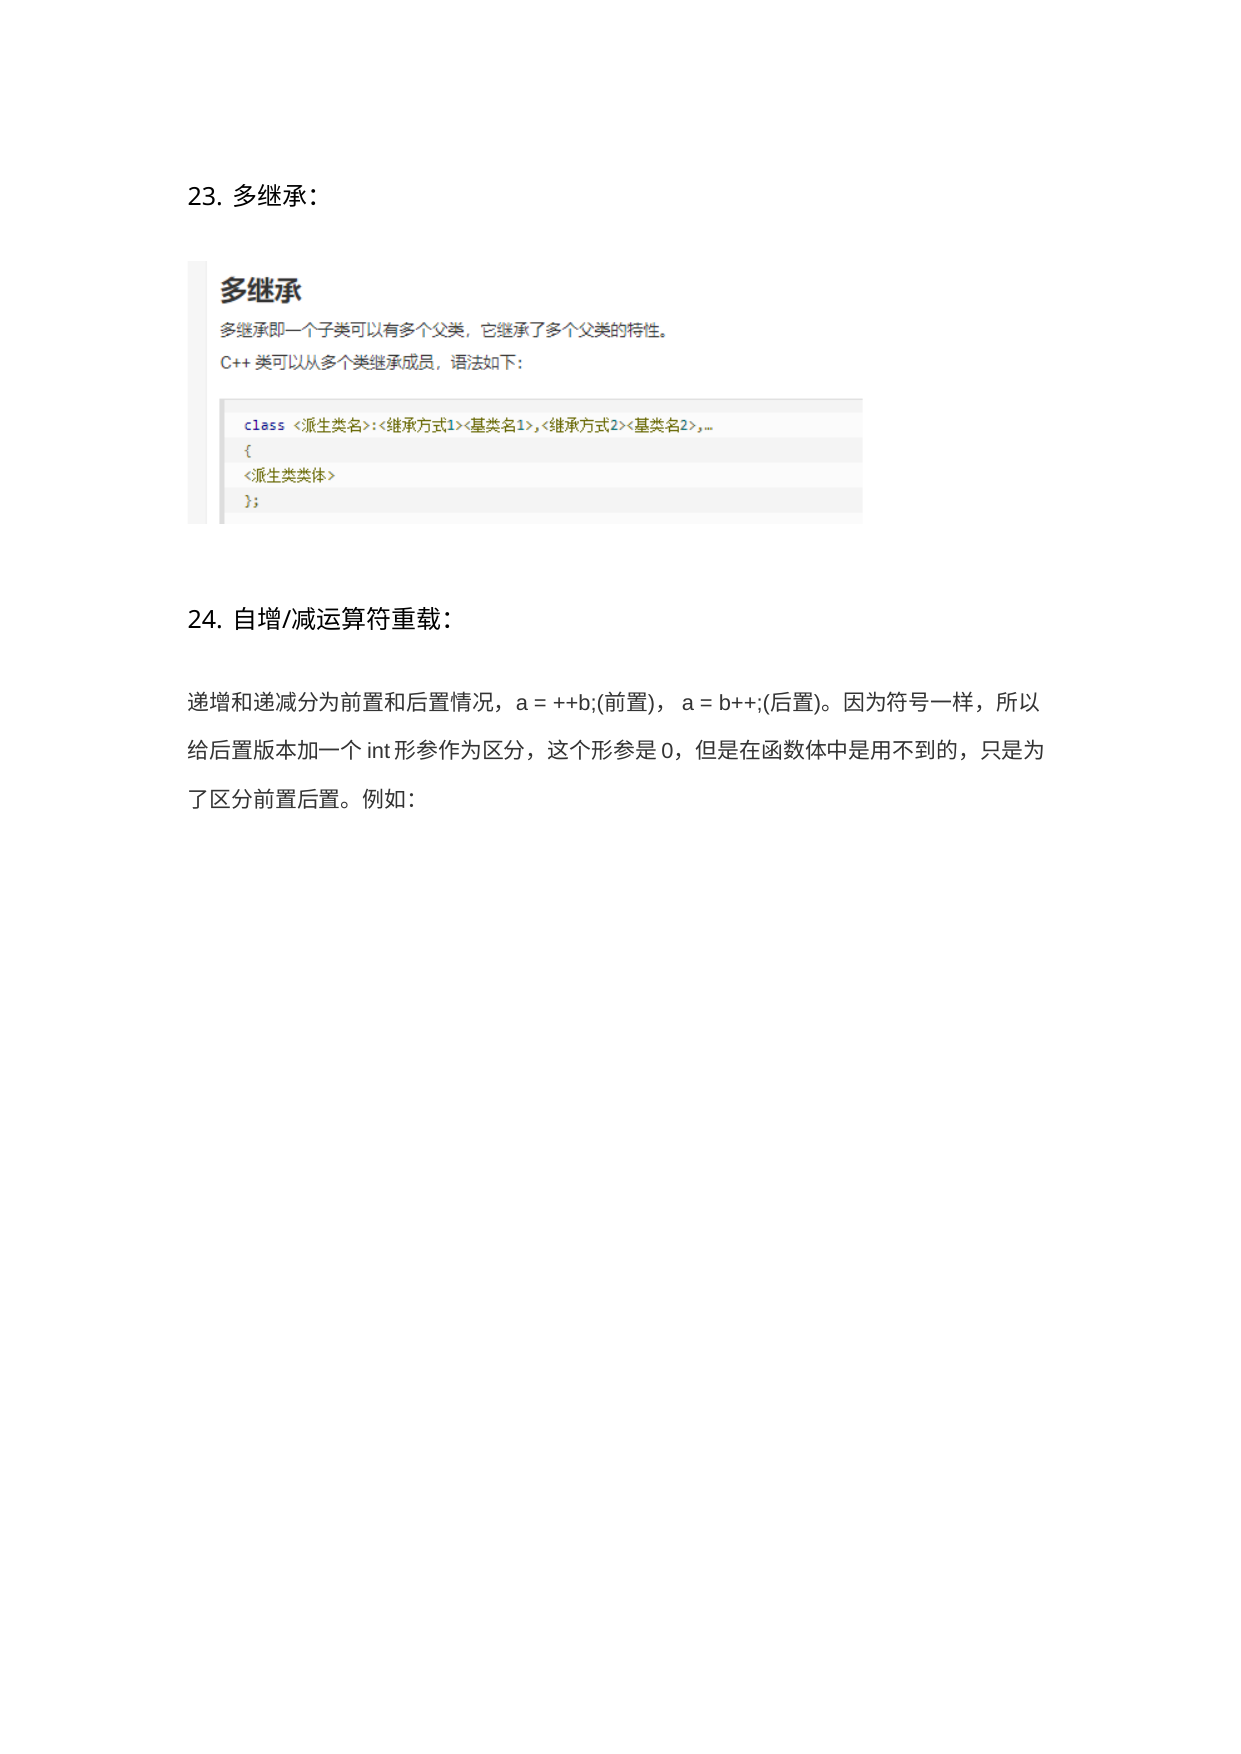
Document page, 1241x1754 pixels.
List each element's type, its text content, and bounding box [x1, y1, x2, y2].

list 多继承： [187, 162, 1053, 227]
picture [187, 261, 863, 524]
text 递增和递减分为前置和后置情况，a = ++b;(前置)， a = b++;(后置)。因为符号一样，所以给后置版本加一个int形参作为区分，这个形参是0，但是在函数体中是用不到的，只是为了区分前置后置。例如： [187, 684, 1053, 814]
list 自增/减运算符重载： [187, 585, 1053, 650]
